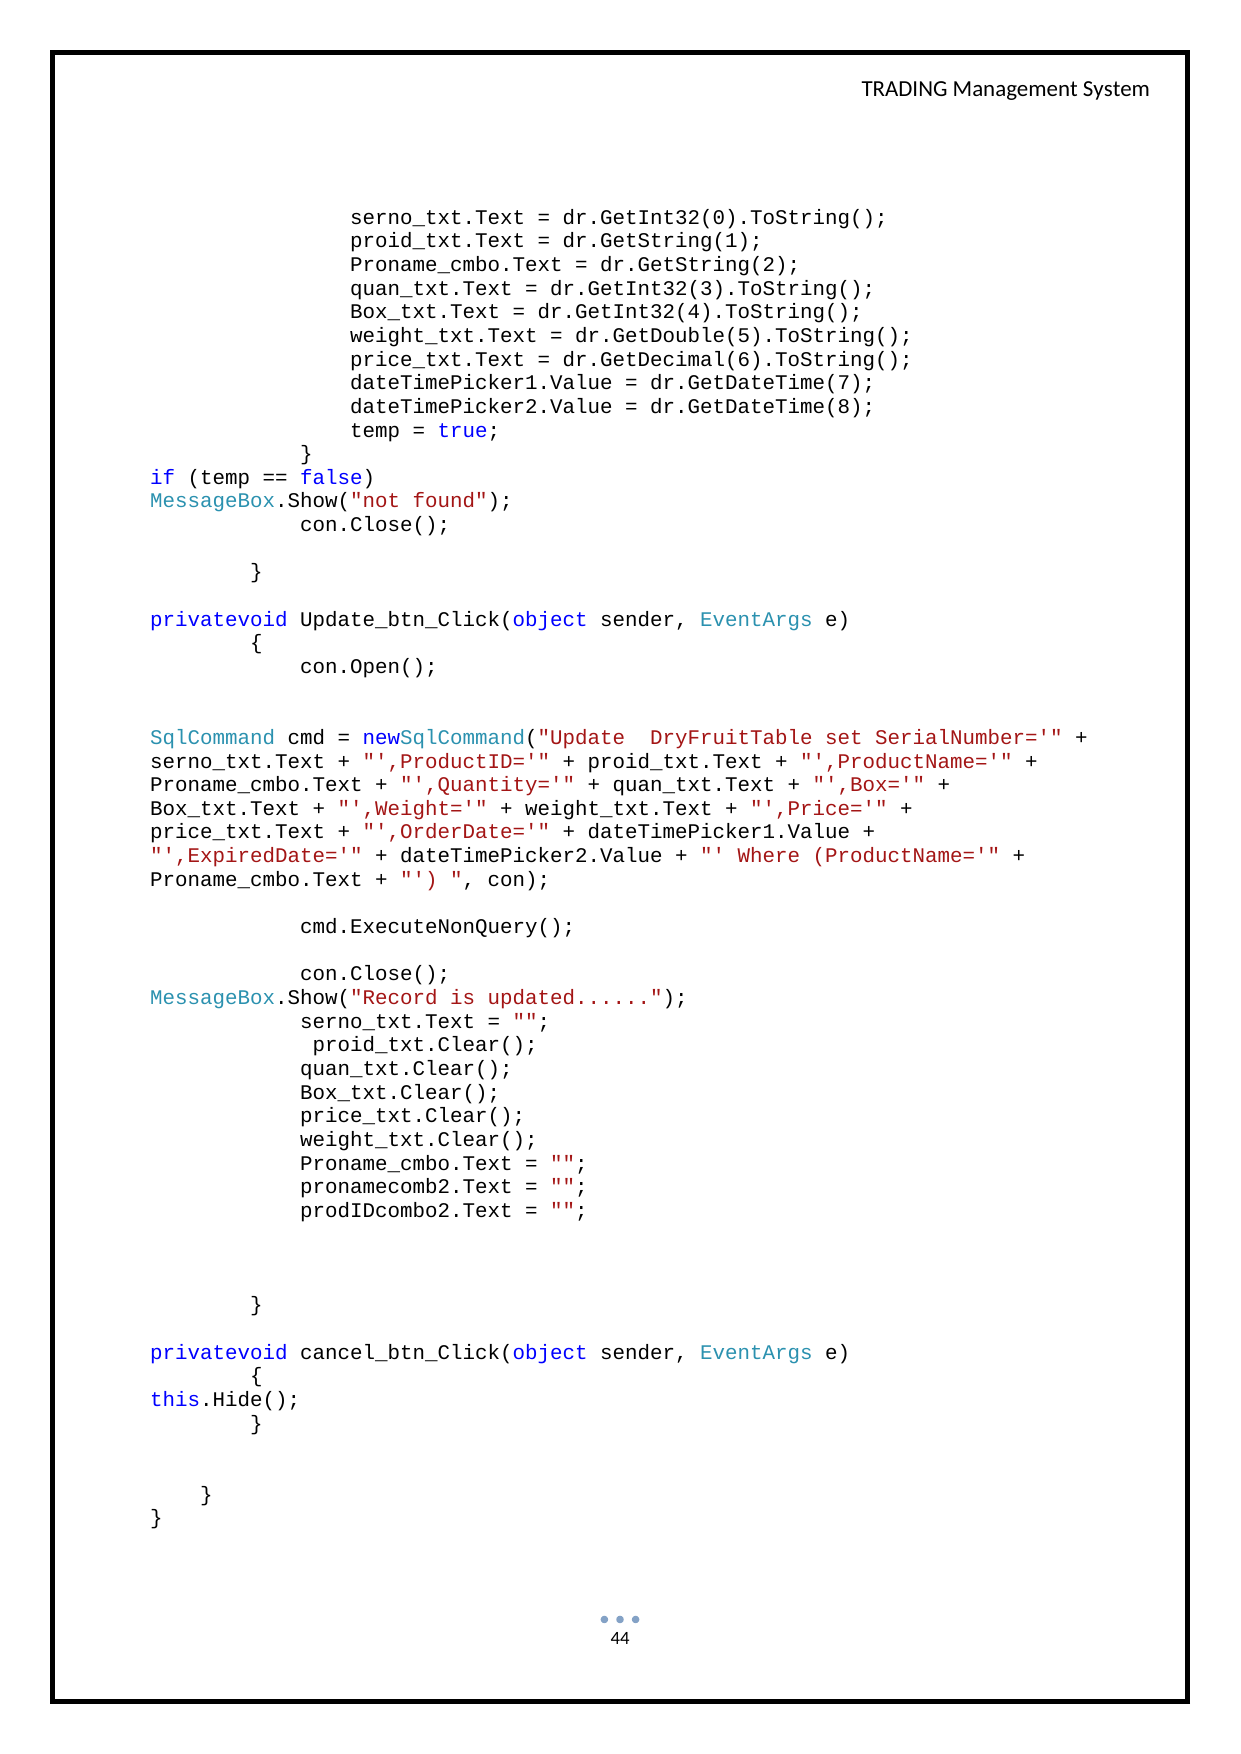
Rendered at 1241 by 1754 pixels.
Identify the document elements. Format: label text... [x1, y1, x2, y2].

text con.Close(); [150, 963, 1090, 987]
text quan_txt.Text = dr.GetInt32(3).ToString(); [150, 278, 1090, 301]
text MessageBox.Show("not found"); [150, 491, 1090, 514]
text serno_txt.Text = ""; [150, 1011, 1090, 1034]
text Box_txt.Clear(); [150, 1082, 1090, 1105]
text { [150, 1365, 1090, 1389]
text this.Hide(); [150, 1389, 1090, 1413]
text privatevoid cancel_btn_Click(object sender, EventArgs e) [150, 1342, 1090, 1365]
text } [150, 1484, 1090, 1507]
text Proname_cmbo.Text = ""; [150, 1153, 1090, 1176]
text temp = true; [150, 419, 1090, 443]
text { [150, 632, 1090, 656]
text } [150, 561, 1090, 585]
text dateTimePicker1.Value = dr.GetDateTime(7); [150, 372, 1090, 396]
text dateTimePicker2.Value = dr.GetDateTime(8); [150, 396, 1090, 419]
text con.Close(); [150, 514, 1090, 538]
text quan_txt.Clear(); [150, 1058, 1090, 1082]
text Box_txt.Text = dr.GetInt32(4).ToString(); [150, 301, 1090, 325]
text weight_txt.Clear(); [150, 1129, 1090, 1153]
text prodIDcombo2.Text = ""; [150, 1200, 1090, 1223]
text MessageBox.Show("Record is updated......"); [150, 987, 1090, 1011]
text SqlCommand cmd = newSqlCommand("Update DryFruitTable set SerialNumber='" + serno_txt.Text + "',ProductID='" + proid_txt.Text + "',ProductName='" + Proname_cmbo.Text + "',Quantity='" + quan_txt.Text + "',Box='" + Box_txt.Text + "',Weight='" + weight_txt.Text + "',Price='" + price_txt.Text + "',OrderDate='" + dateTimePicker1.Value + "',ExpiredDate='" + dateTimePicker2.Value + "' Where (ProductName='" + Proname_cmbo.Text + "') ", con); [150, 727, 1090, 892]
text price_txt.Clear(); [150, 1105, 1090, 1129]
text if (temp == false) [150, 467, 1090, 491]
text proid_txt.Text = dr.GetString(1); [150, 230, 1090, 254]
text con.Open(); [150, 656, 1090, 680]
text } [150, 1413, 1090, 1436]
text serno_txt.Text = dr.GetInt32(0).ToString(); [150, 207, 1090, 230]
text price_txt.Text = dr.GetDecimal(6).ToString(); [150, 349, 1090, 372]
text proid_txt.Clear(); [150, 1034, 1090, 1058]
text } [150, 1507, 1090, 1531]
text weight_txt.Text = dr.GetDouble(5).ToString(); [150, 325, 1090, 349]
text privatevoid Update_btn_Click(object sender, EventArgs e) [150, 609, 1090, 632]
text cmd.ExecuteNonQuery(); [150, 916, 1090, 940]
text } [150, 1294, 1090, 1318]
text Proname_cmbo.Text = dr.GetString(2); [150, 254, 1090, 278]
text } [150, 443, 1090, 467]
text pronamecomb2.Text = ""; [150, 1176, 1090, 1200]
